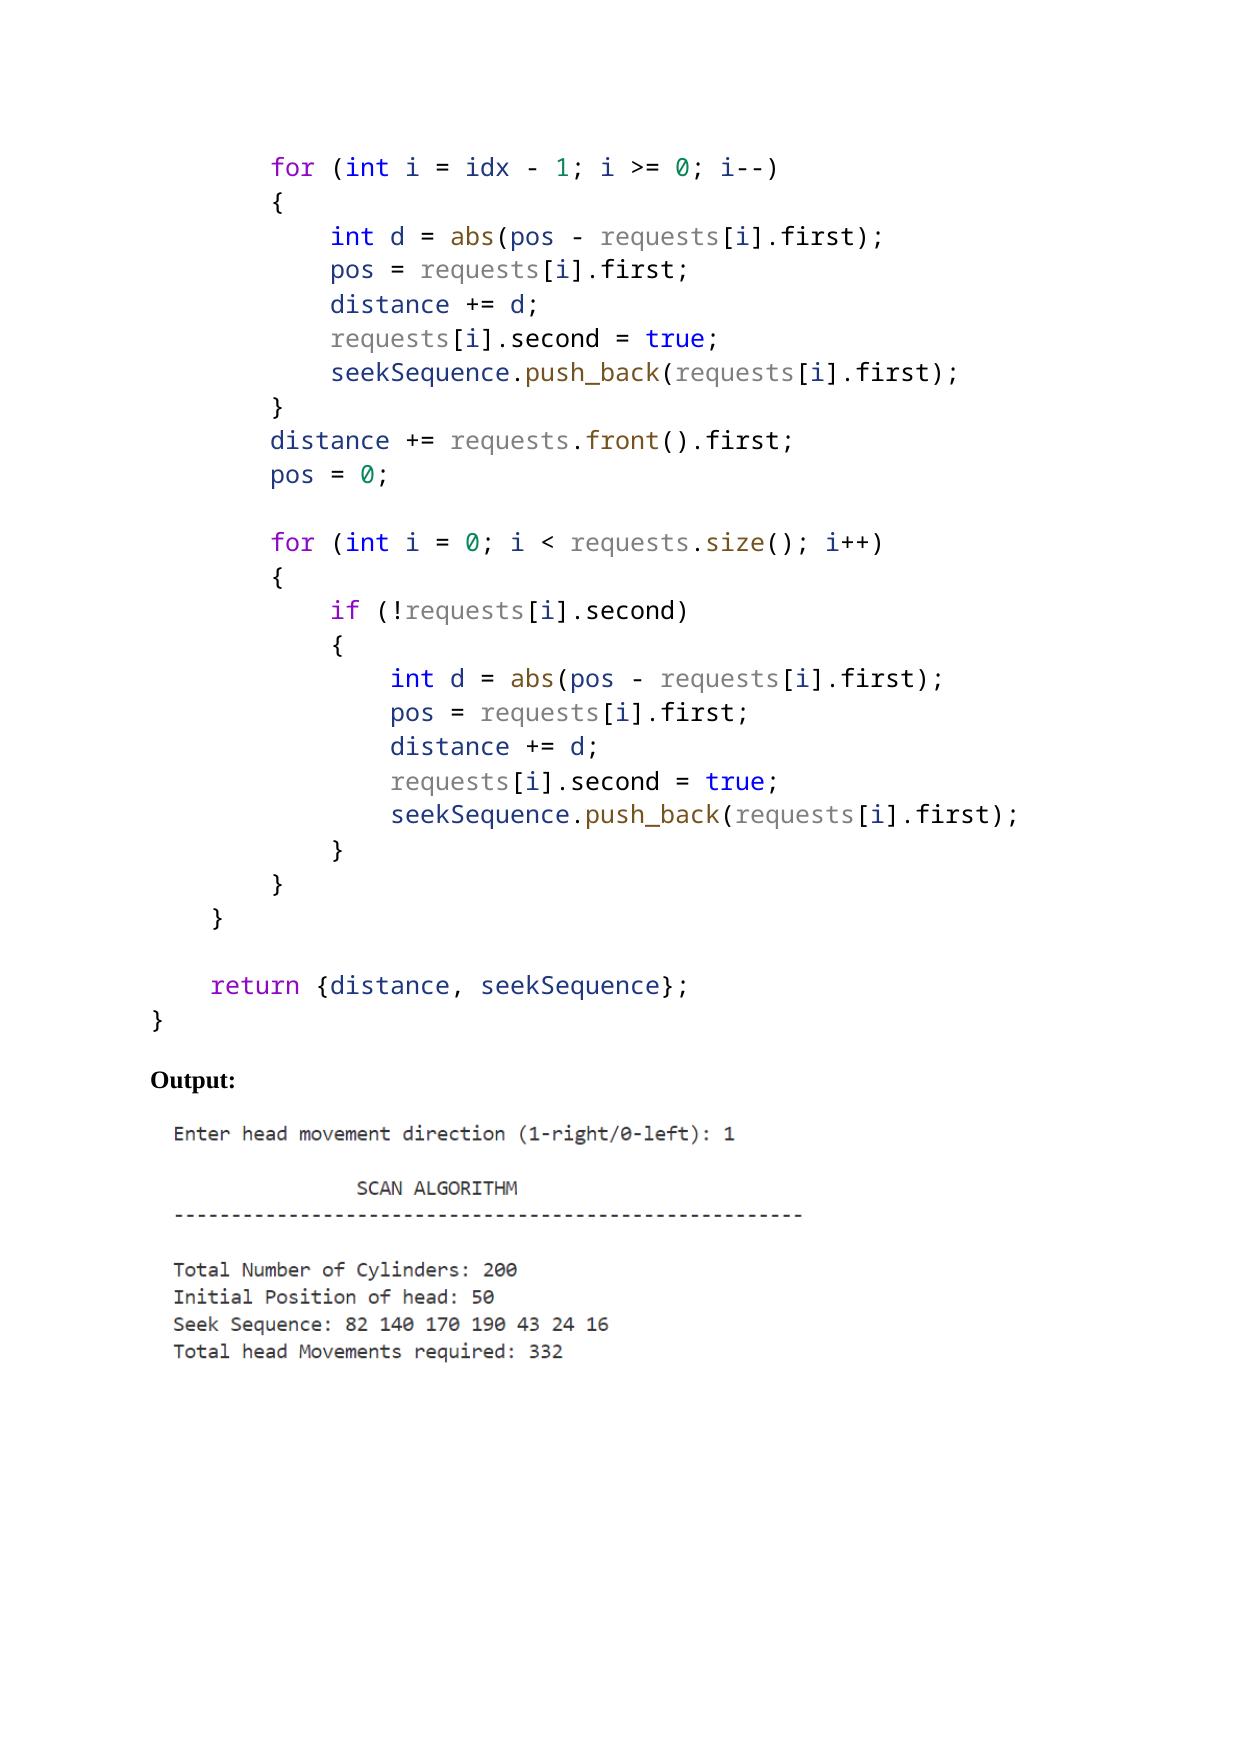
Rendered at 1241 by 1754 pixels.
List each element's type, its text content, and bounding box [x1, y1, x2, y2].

picture [150, 1108, 839, 1376]
text } [150, 831, 1090, 865]
text } [150, 1002, 1090, 1036]
text { [150, 184, 1090, 218]
text pos = requests[i].first; [150, 695, 1090, 729]
text } [150, 899, 1090, 933]
text return {distance, seekSequence}; [150, 967, 1090, 1002]
text Output: [150, 1065, 1090, 1094]
text } [150, 865, 1090, 899]
text distance += d; [150, 729, 1090, 763]
text for (int i = idx - 1; i >= 0; i--) [150, 150, 1090, 184]
text int d = abs(pos - requests[i].first); [150, 218, 1090, 252]
text if (!requests[i].second) [150, 593, 1090, 627]
text } [150, 388, 1090, 422]
text seekSequence.push_back(requests[i].first); [150, 797, 1090, 831]
text requests[i].second = true; [150, 320, 1090, 354]
text for (int i = 0; i < requests.size(); i++) [150, 525, 1090, 559]
text int d = abs(pos - requests[i].first); [150, 661, 1090, 695]
text distance += d; [150, 286, 1090, 320]
text { [150, 627, 1090, 661]
text pos = 0; [150, 457, 1090, 491]
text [150, 354, 1090, 388]
text requests[i].second = true; [150, 763, 1090, 797]
text { [150, 559, 1090, 593]
text pos = requests[i].first; [150, 252, 1090, 286]
text distance += requests.front().first; [150, 422, 1090, 457]
